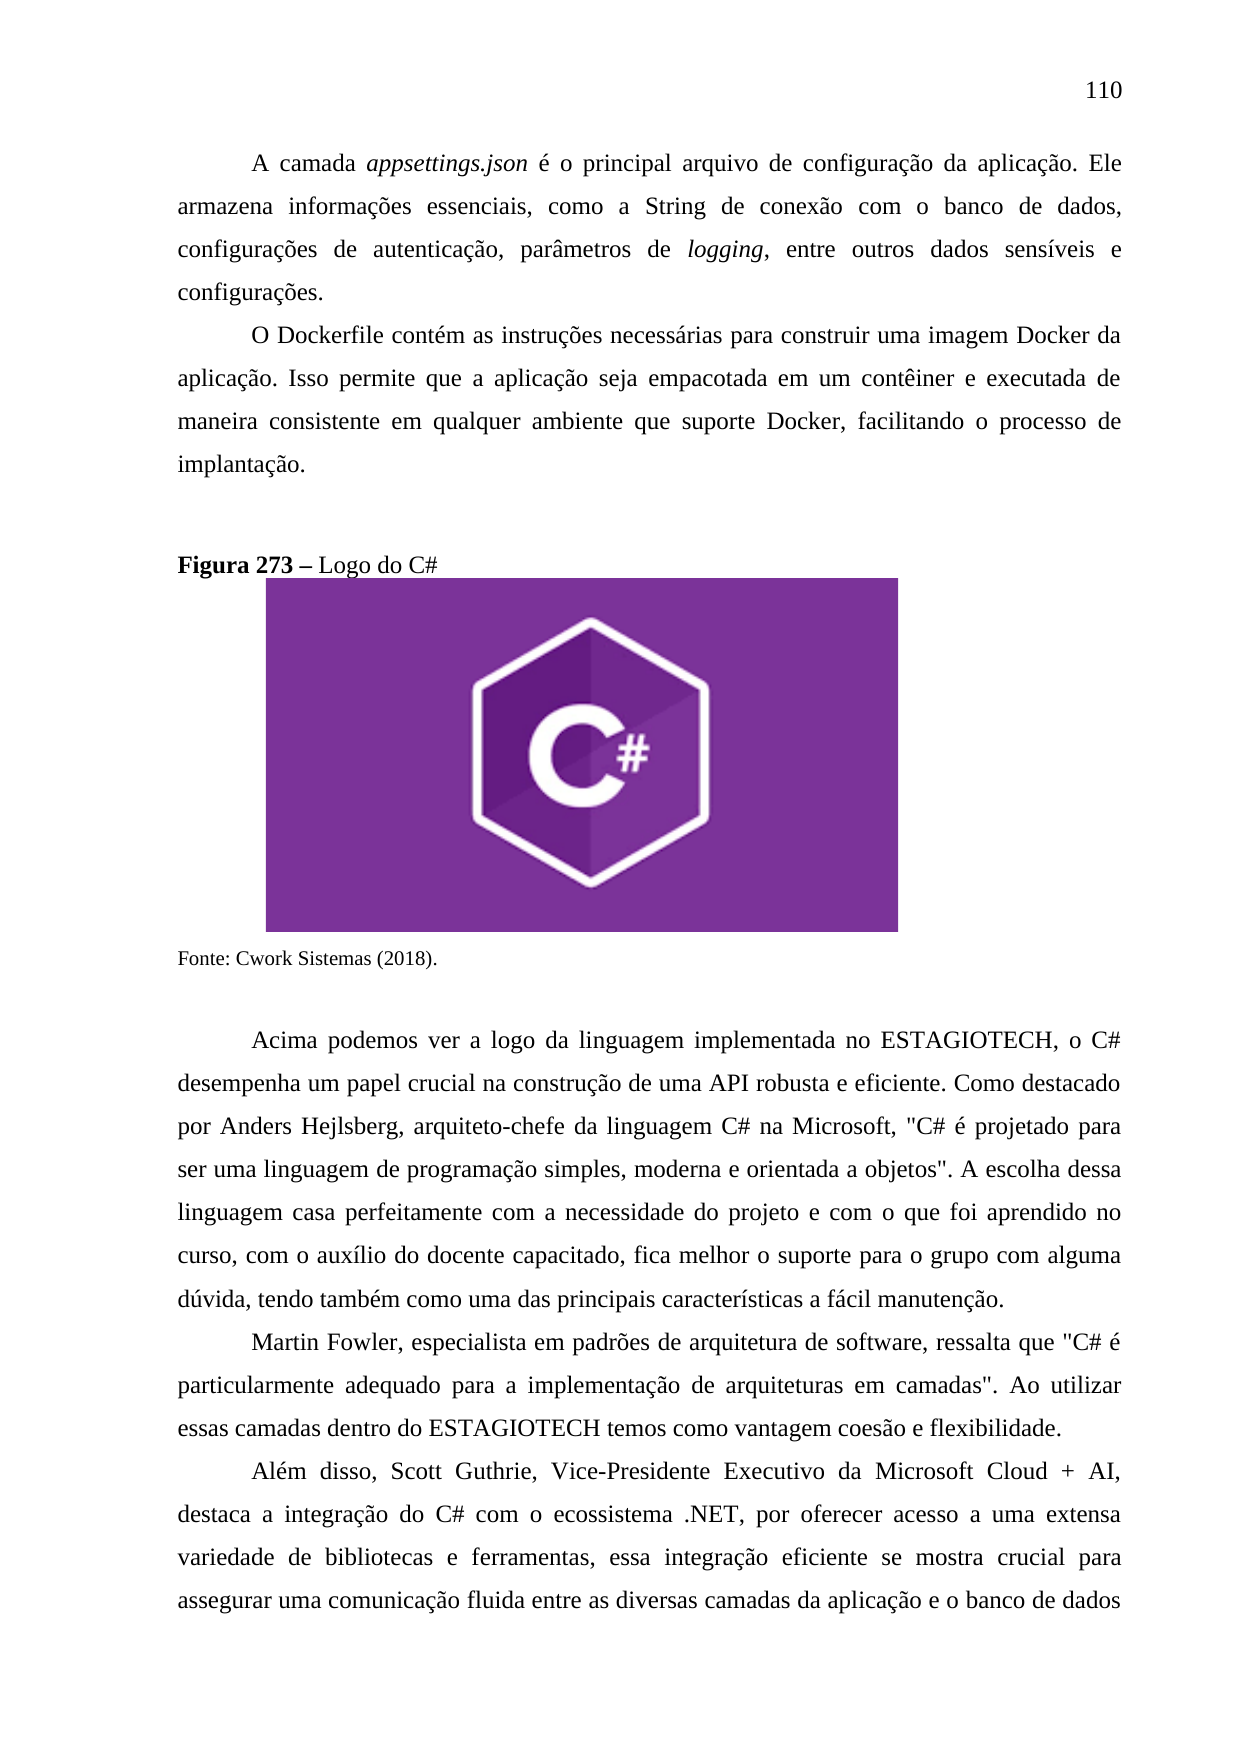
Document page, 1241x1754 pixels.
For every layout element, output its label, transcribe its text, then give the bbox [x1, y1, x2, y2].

text Figura 27 – Logo do C# [177, 550, 1122, 579]
text Fonte: Cwork Sistemas (2018). [177, 946, 1122, 970]
picture [265, 578, 899, 932]
text A camada appsettings.json é o principal arquivo de configuração da aplicação. Ele armazena informações essenciais, como a String de conexão com o banco de dados, configurações de autenticação, parâmetros de logging, entre outros dados sensíveis e configurações. [177, 148, 1122, 306]
text O Dockerfile contém as instruções necessárias para construir uma imagem Docker da aplicação. Isso permite que a aplicação seja empacotada em um contêiner e executada de maneira consistente em qualquer ambiente que suporte Docker, facilitando o processo de implantação. [177, 320, 1122, 478]
text Acima podemos ver a logo da linguagem implementada no ESTAGIOTECH, o C# desempenha um papel crucial na construção de uma API robusta e eficiente. Como destacado por Anders Hejlsberg, arquiteto-chefe da linguagem C# na Microsoft, "C# é projetado para ser uma linguagem de programação simples, moderna e orientada a objetos". A escolha dessa linguagem casa perfeitamente com a necessidade do projeto e com o que foi aprendido no curso, com o auxílio do docente capacitado, fica melhor o suporte para o grupo com alguma dúvida, tendo também como uma das principais características a fácil manutenção. [177, 1025, 1122, 1312]
text Martin Fowler, especialista em padrões de arquitetura de software, ressalta que "C# é particularmente adequado para a implementação de arquiteturas em camadas". Ao utilizar essas camadas dentro do ESTAGIOTECH temos como vantagem coesão e flexibilidade. [177, 1327, 1122, 1442]
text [177, 1456, 1122, 1614]
